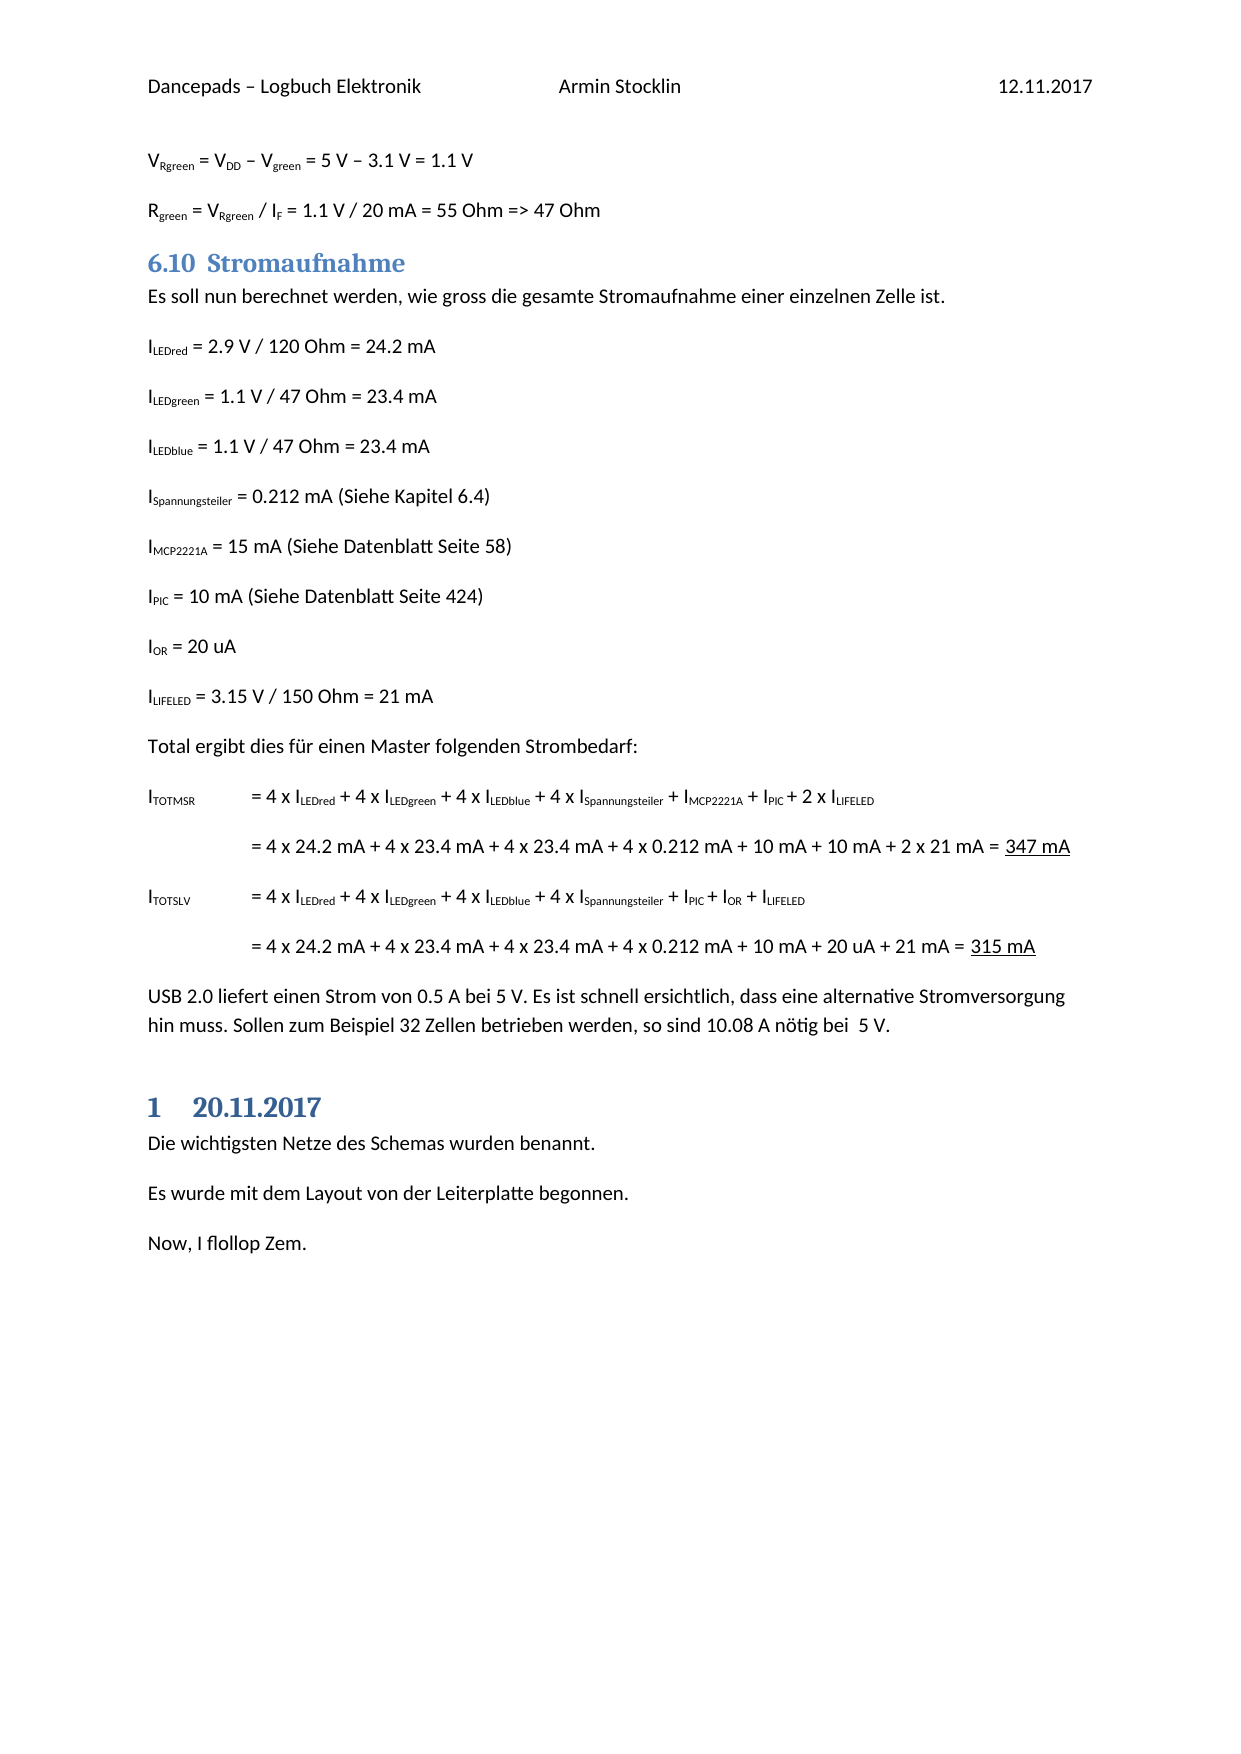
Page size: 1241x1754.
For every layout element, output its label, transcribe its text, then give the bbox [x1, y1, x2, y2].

text ILEDgreen = 1.1 V / 47 Ohm = 23.4 mA [148, 383, 1093, 409]
text IMCP2221A = 15 mA (Siehe Datenblatt Seite 58) [148, 533, 1093, 559]
text Es wurde mit dem Layout von der Leiterplatte begonnen. [148, 1180, 1093, 1206]
text ILEDblue = 1.1 V / 47 Ohm = 23.4 mA [148, 433, 1093, 459]
text IOR = 20 uA [148, 633, 1093, 659]
subtitle 20.11.2017 [148, 1092, 1093, 1125]
text VRgreen = VDD – Vgreen = 5 V – 3.1 V = 1.1 V [148, 148, 1093, 173]
text Now, I flollop Zem. [148, 1230, 1093, 1256]
text ILEDred = 2.9 V / 120 Ohm = 24.2 mA [148, 333, 1093, 359]
text ITOTSLV = 4 x ILEDred + 4 x ILEDgreen + 4 x ILEDblue + 4 x ISpannungsteiler + IPIC + IOR + ILIFELED [148, 883, 1093, 909]
text = 4 x 24.2 mA + 4 x 23.4 mA + 4 x 23.4 mA + 4 x 0.212 mA + 10 mA + 10 mA + 2 x 21 mA = 347 mA [148, 833, 1093, 859]
text IPIC = 10 mA (Siehe Datenblatt Seite 424) [148, 583, 1093, 609]
text ILIFELED = 3.15 V / 150 Ohm = 21 mA [148, 683, 1093, 709]
text USB 2.0 liefert einen Strom von 0.5 A bei 5 V. Es ist schnell ersichtlich, dass eine alternative Stromversorgung hin muss. Sollen zum Beispiel 32 Zellen betrieben werden, so sind 10.08 A nötig bei 5 V. [148, 983, 1093, 1038]
text = 4 x 24.2 mA + 4 x 23.4 mA + 4 x 23.4 mA + 4 x 0.212 mA + 10 mA + 20 uA + 21 mA = 315 mA [148, 933, 1093, 959]
text Die wichtigsten Netze des Schemas wurden benannt. [148, 1130, 1093, 1156]
text ISpannungsteiler = 0.212 mA (Siehe Kapitel 6.4) [148, 483, 1093, 509]
subtitle Stromaufnahme [148, 248, 1093, 279]
text ITOTMSR = 4 x ILEDred + 4 x ILEDgreen + 4 x ILEDblue + 4 x ISpannungsteiler + IMCP2221A + IPIC + 2 x ILIFELED [148, 783, 1093, 809]
text Total ergibt dies für einen Master folgenden Strombedarf: [148, 733, 1093, 759]
text Rgreen = VRgreen / IF = 1.1 V / 20 mA = 55 Ohm => 47 Ohm [148, 198, 1093, 223]
text Es soll nun berechnet werden, wie gross die gesamte Stromaufnahme einer einzelnen Zelle ist. [148, 283, 1093, 309]
